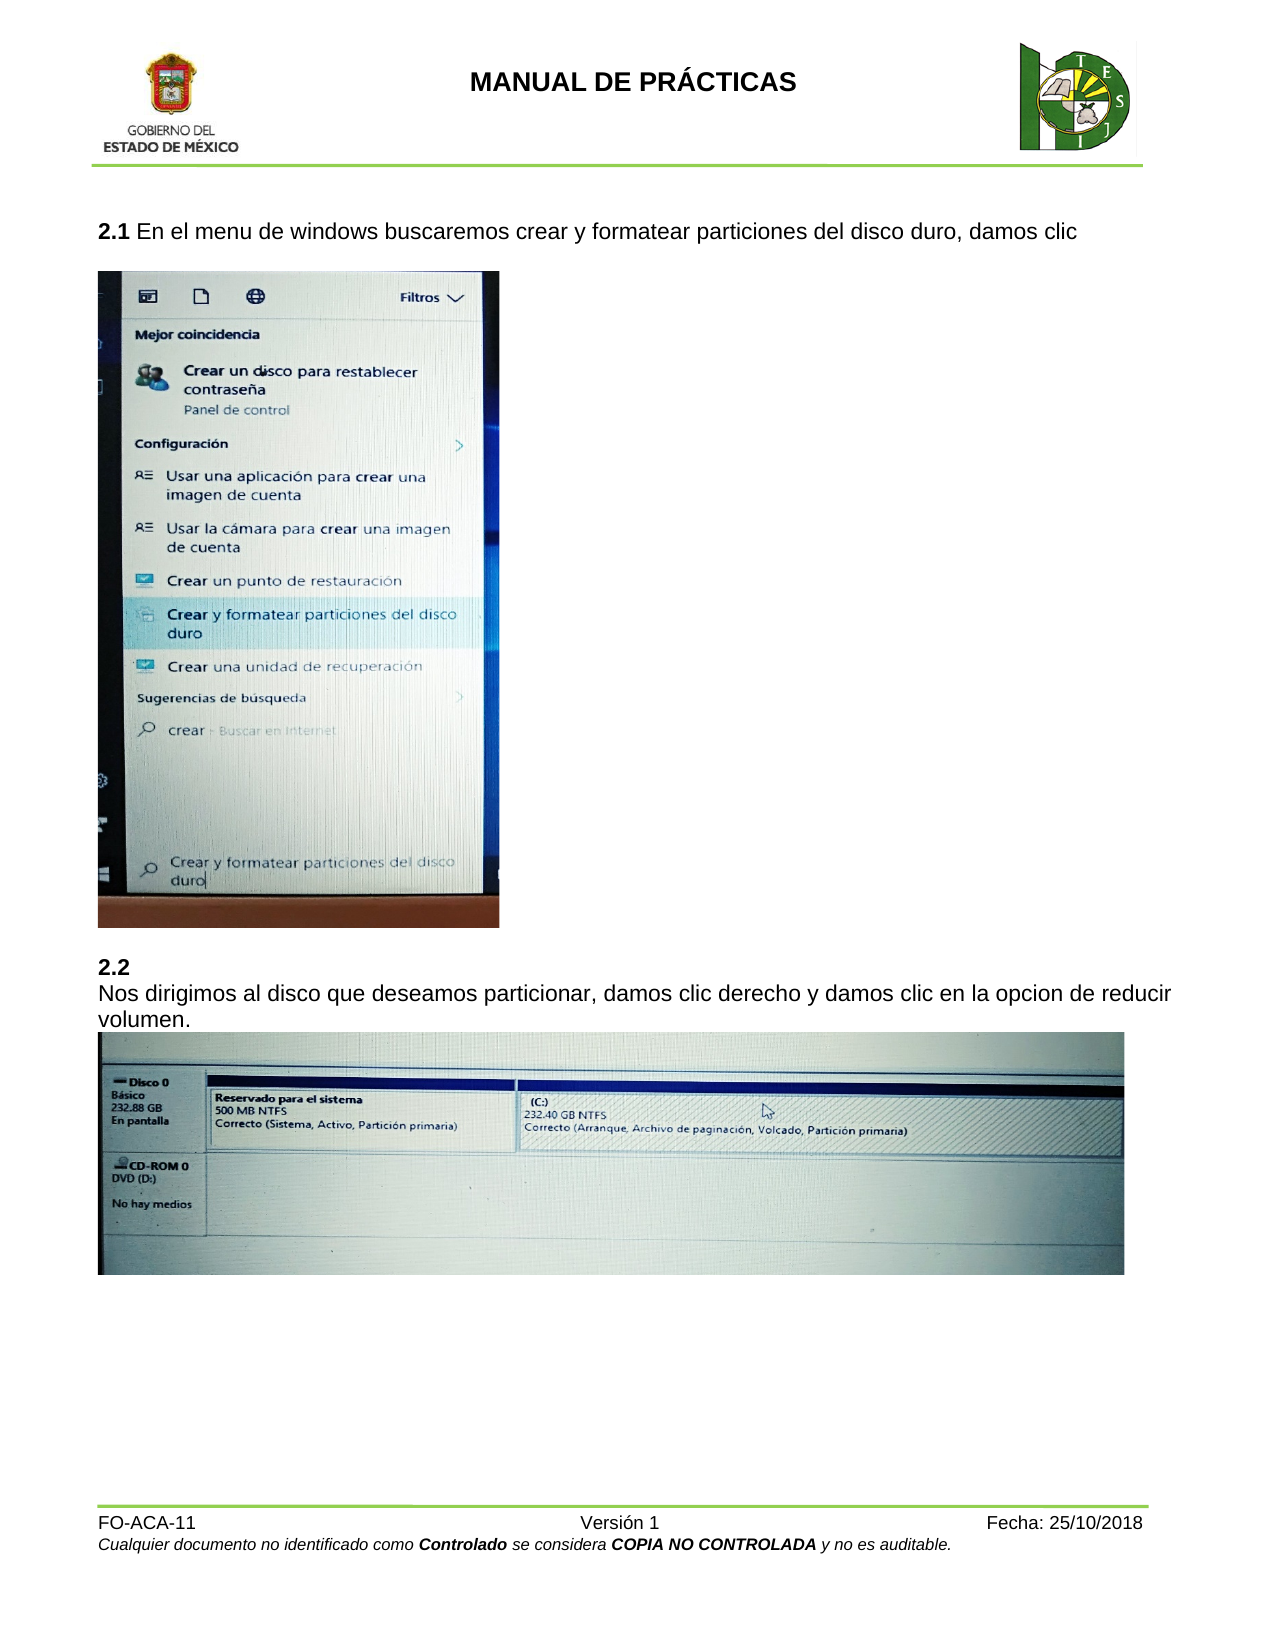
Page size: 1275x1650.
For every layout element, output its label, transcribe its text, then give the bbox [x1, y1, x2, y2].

picture [97, 271, 500, 928]
text 2.1 En el menu de windows buscaremos crear y formatear particiones del disco duro, damos clic [98, 218, 1183, 245]
text 2.2 [98, 954, 1183, 980]
picture [1018, 41, 1137, 157]
text Nos dirigimos al disco que deseamos particionar, damos clic derecho y damos clic en la opcion de reducir volumen. [98, 980, 1183, 1033]
picture [97, 1032, 1125, 1275]
picture [95, 42, 241, 161]
